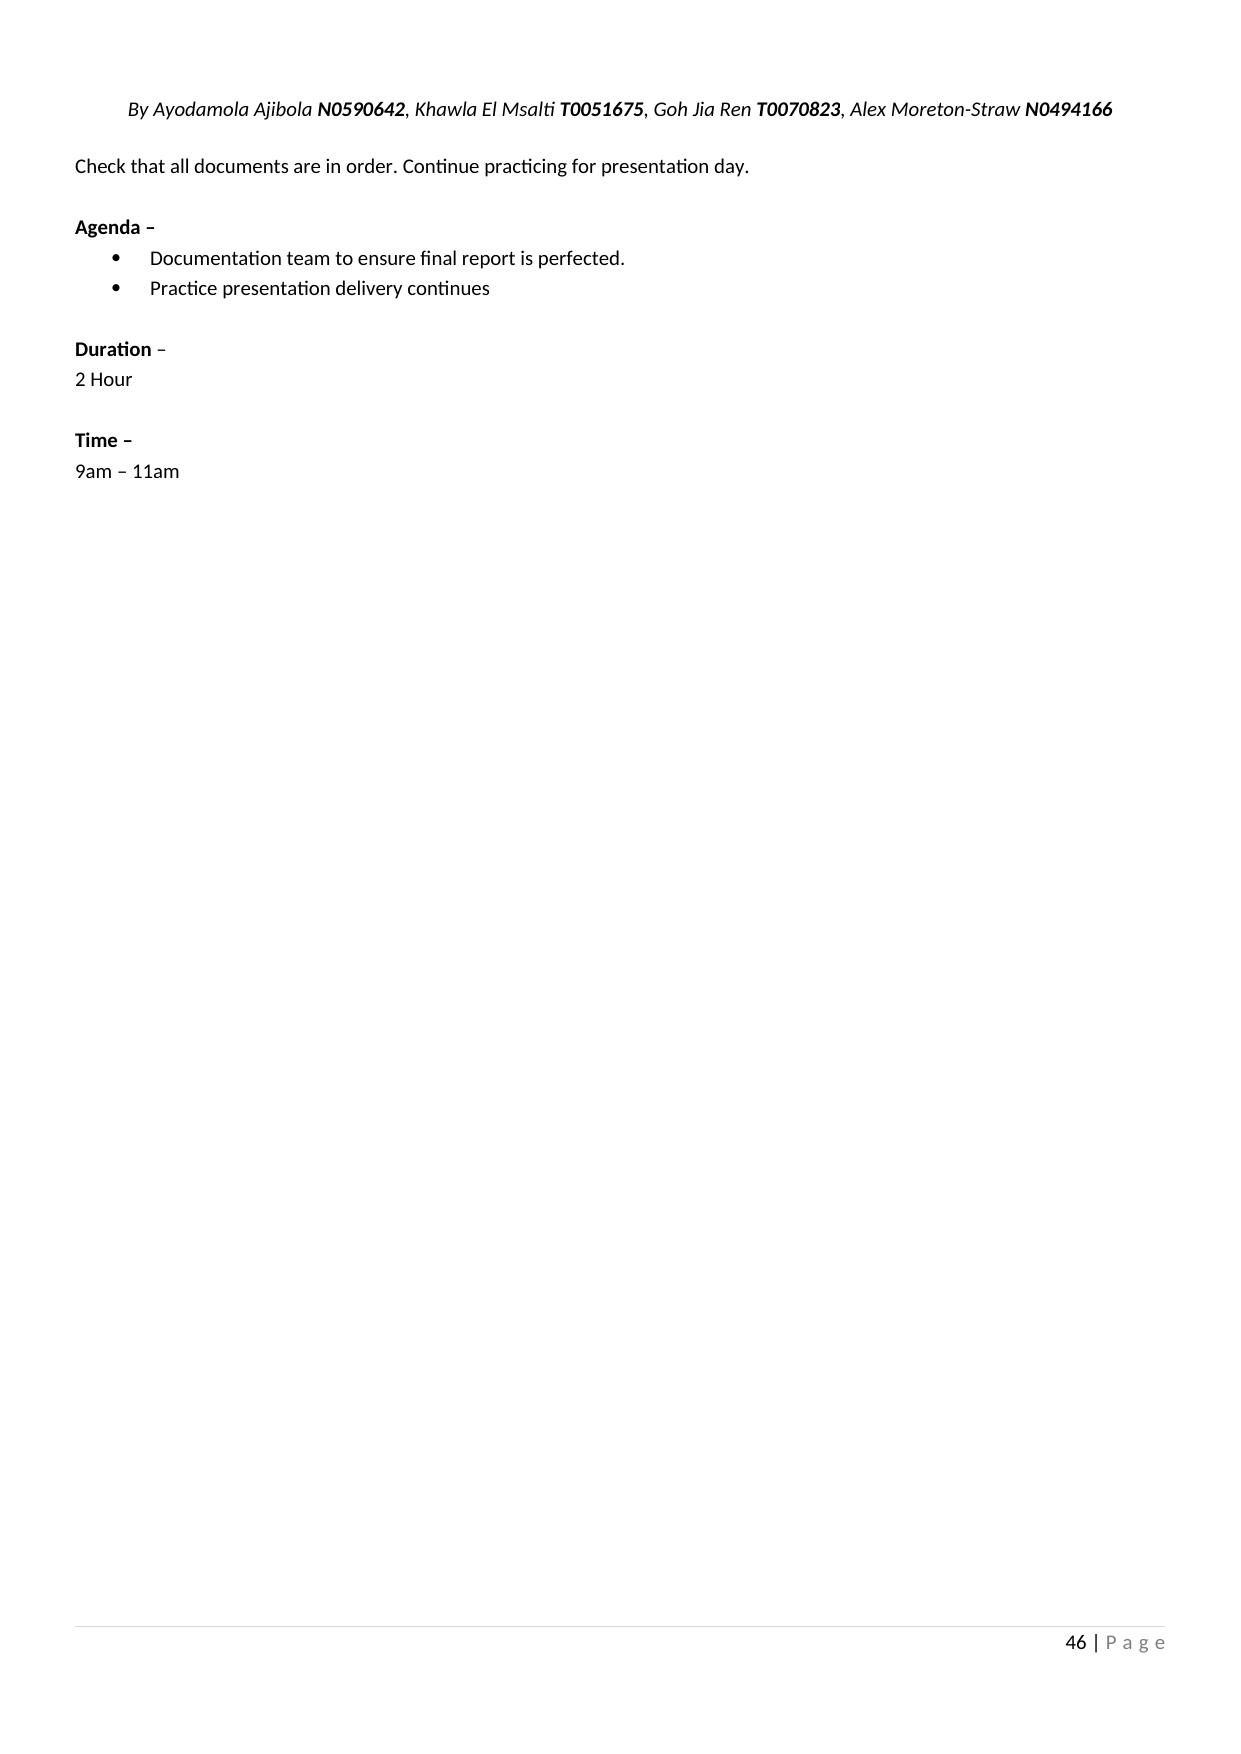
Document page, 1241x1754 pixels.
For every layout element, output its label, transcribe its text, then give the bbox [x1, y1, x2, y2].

list Documentation team to ensure final report is perfected. [112, 245, 1165, 270]
text Agenda – [75, 214, 1165, 240]
text Check that all documents are in order. Continue practicing for presentation day. [75, 154, 1165, 179]
text Time – [75, 427, 1165, 453]
text 2 Hour [75, 367, 1165, 392]
text 9am – 11am [75, 458, 1165, 483]
list Practice presentation delivery continues [112, 275, 1165, 301]
text Duration – [75, 336, 1165, 362]
